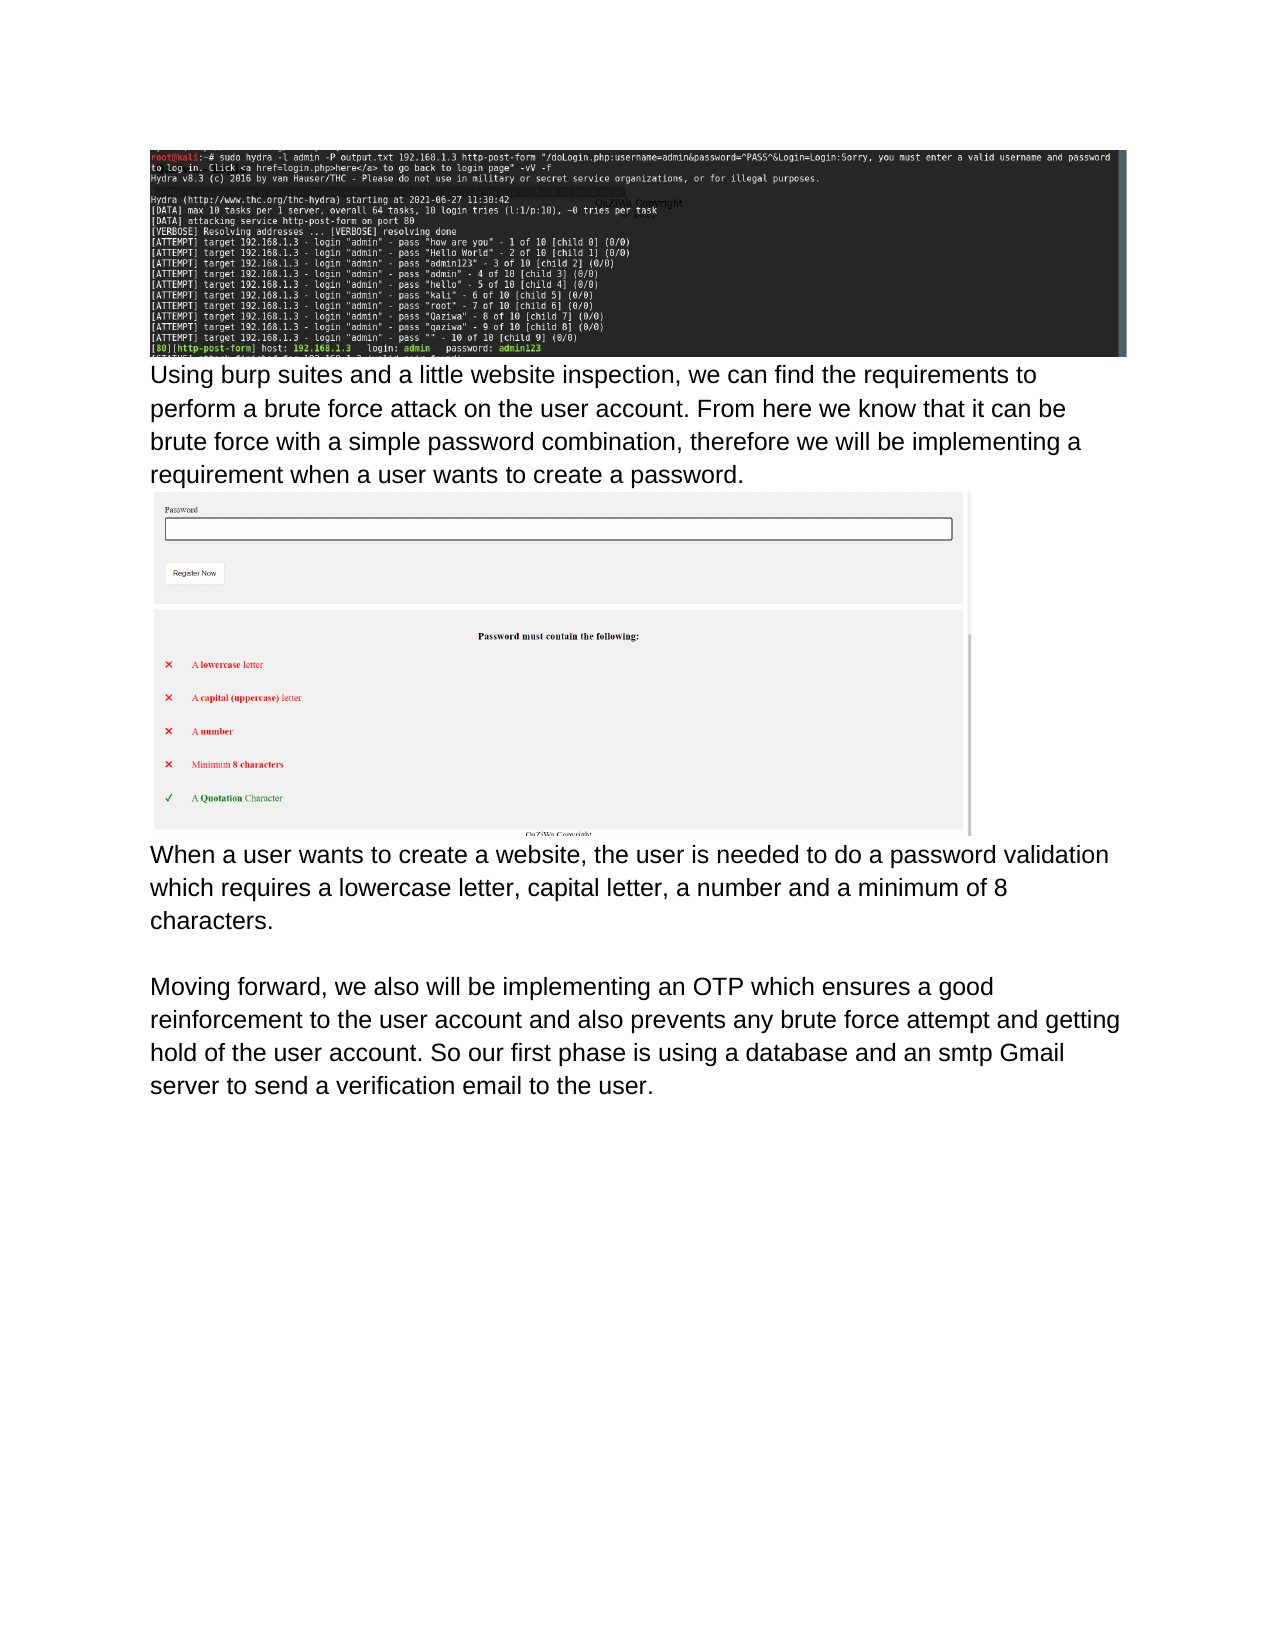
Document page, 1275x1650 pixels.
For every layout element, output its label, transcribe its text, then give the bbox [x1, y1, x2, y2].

text Moving forward, we also will be implementing an OTP which ensures a good reinforcement to the user account and also prevents any brute force attempt and getting hold of the user account. So our first phase is using a database and an smtp Gmail server to send a verification email to the user. [150, 972, 1125, 1100]
text When a user wants to create a website, the user is needed to do a password validation which requires a lowercase letter, capital letter, a number and a minimum of 8 characters. [150, 840, 1125, 935]
picture [150, 492, 972, 836]
text Using burp suites and a little website inspection, we can find the requirements to perform a brute force attack on the user account. From here we know that it can be brute force with a simple password combination, therefore we will be implementing a requirement when a user wants to create a password. [150, 361, 1125, 488]
picture [150, 150, 1127, 357]
